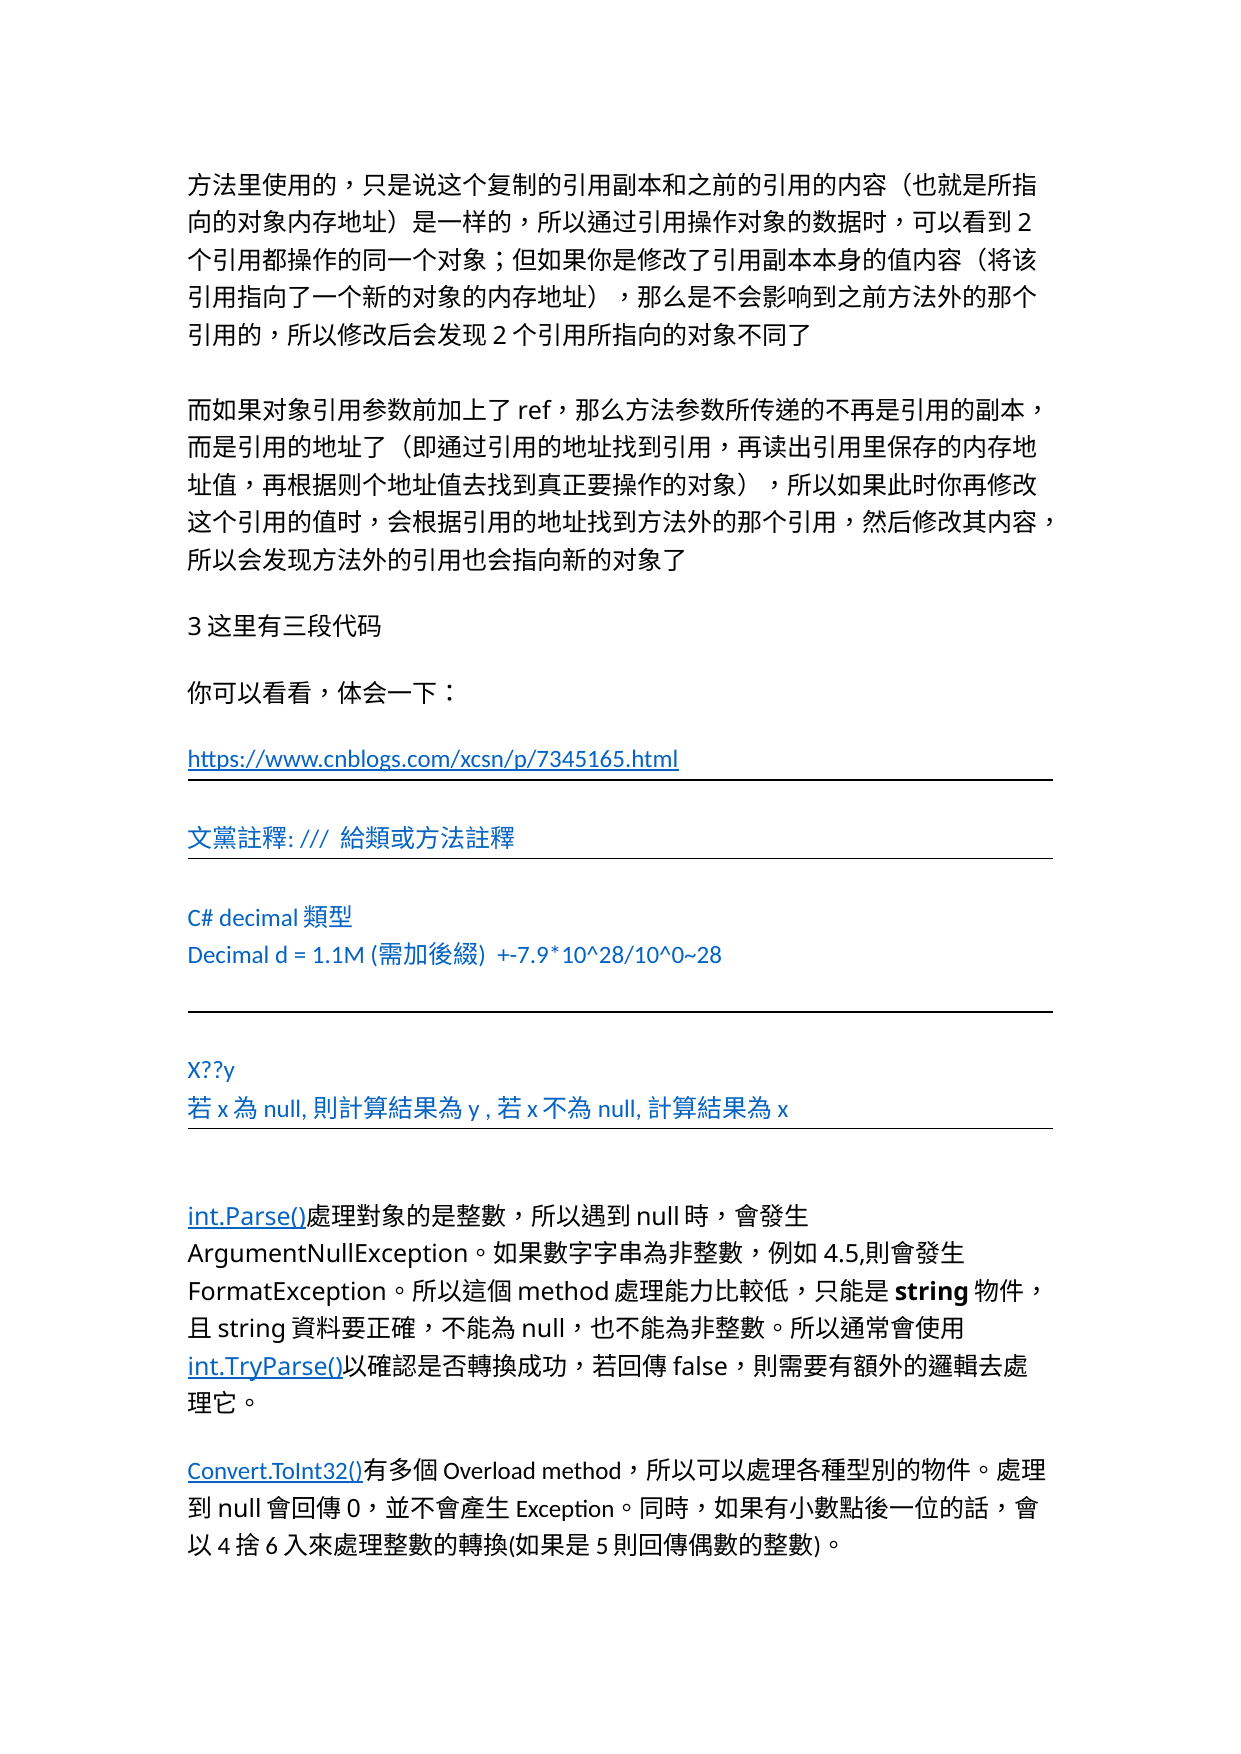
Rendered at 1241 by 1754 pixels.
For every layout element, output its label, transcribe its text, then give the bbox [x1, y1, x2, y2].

text C# decimal類型 [187, 897, 1053, 934]
text X??y [187, 1050, 1053, 1088]
text int.Parse()處理對象的是整數，所以遇到null時，會發生ArgumentNullException。如果數字字串為非整數，例如4.5,則會發生FormatException。所以這個method處理能力比較低，只能是string物件，且string資料要正確，不能為null，也不能為非整數。所以通常會使用int.TryParse()以確認是否轉換成功，若回傳false，則需要有額外的邏輯去處理它。 [187, 1196, 1053, 1421]
text 若x為null, 則計算結果為y , 若x不為null, 計算結果為x [187, 1088, 1053, 1129]
text https://www.cnblogs.com/xcsn/p/7345165.html [187, 739, 1053, 781]
text Decimal d = 1.1M (需加後綴) +-7.9*10^28/10^0~28 [187, 934, 1053, 972]
text 文黨註釋: /// 給類或方法註釋 [187, 818, 1053, 859]
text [187, 164, 1053, 577]
text 3这里有三段代码 [187, 606, 1053, 644]
text 你可以看看，体会一下： [187, 673, 1053, 710]
text Convert.ToInt32()有多個Overload method，所以可以處理各種型別的物件。處理到null會回傳0，並不會產生Exception。同時，如果有小數點後一位的話，會以4捨6入來處理整數的轉換(如果是5則回傳偶數的整數)。 [187, 1450, 1053, 1562]
